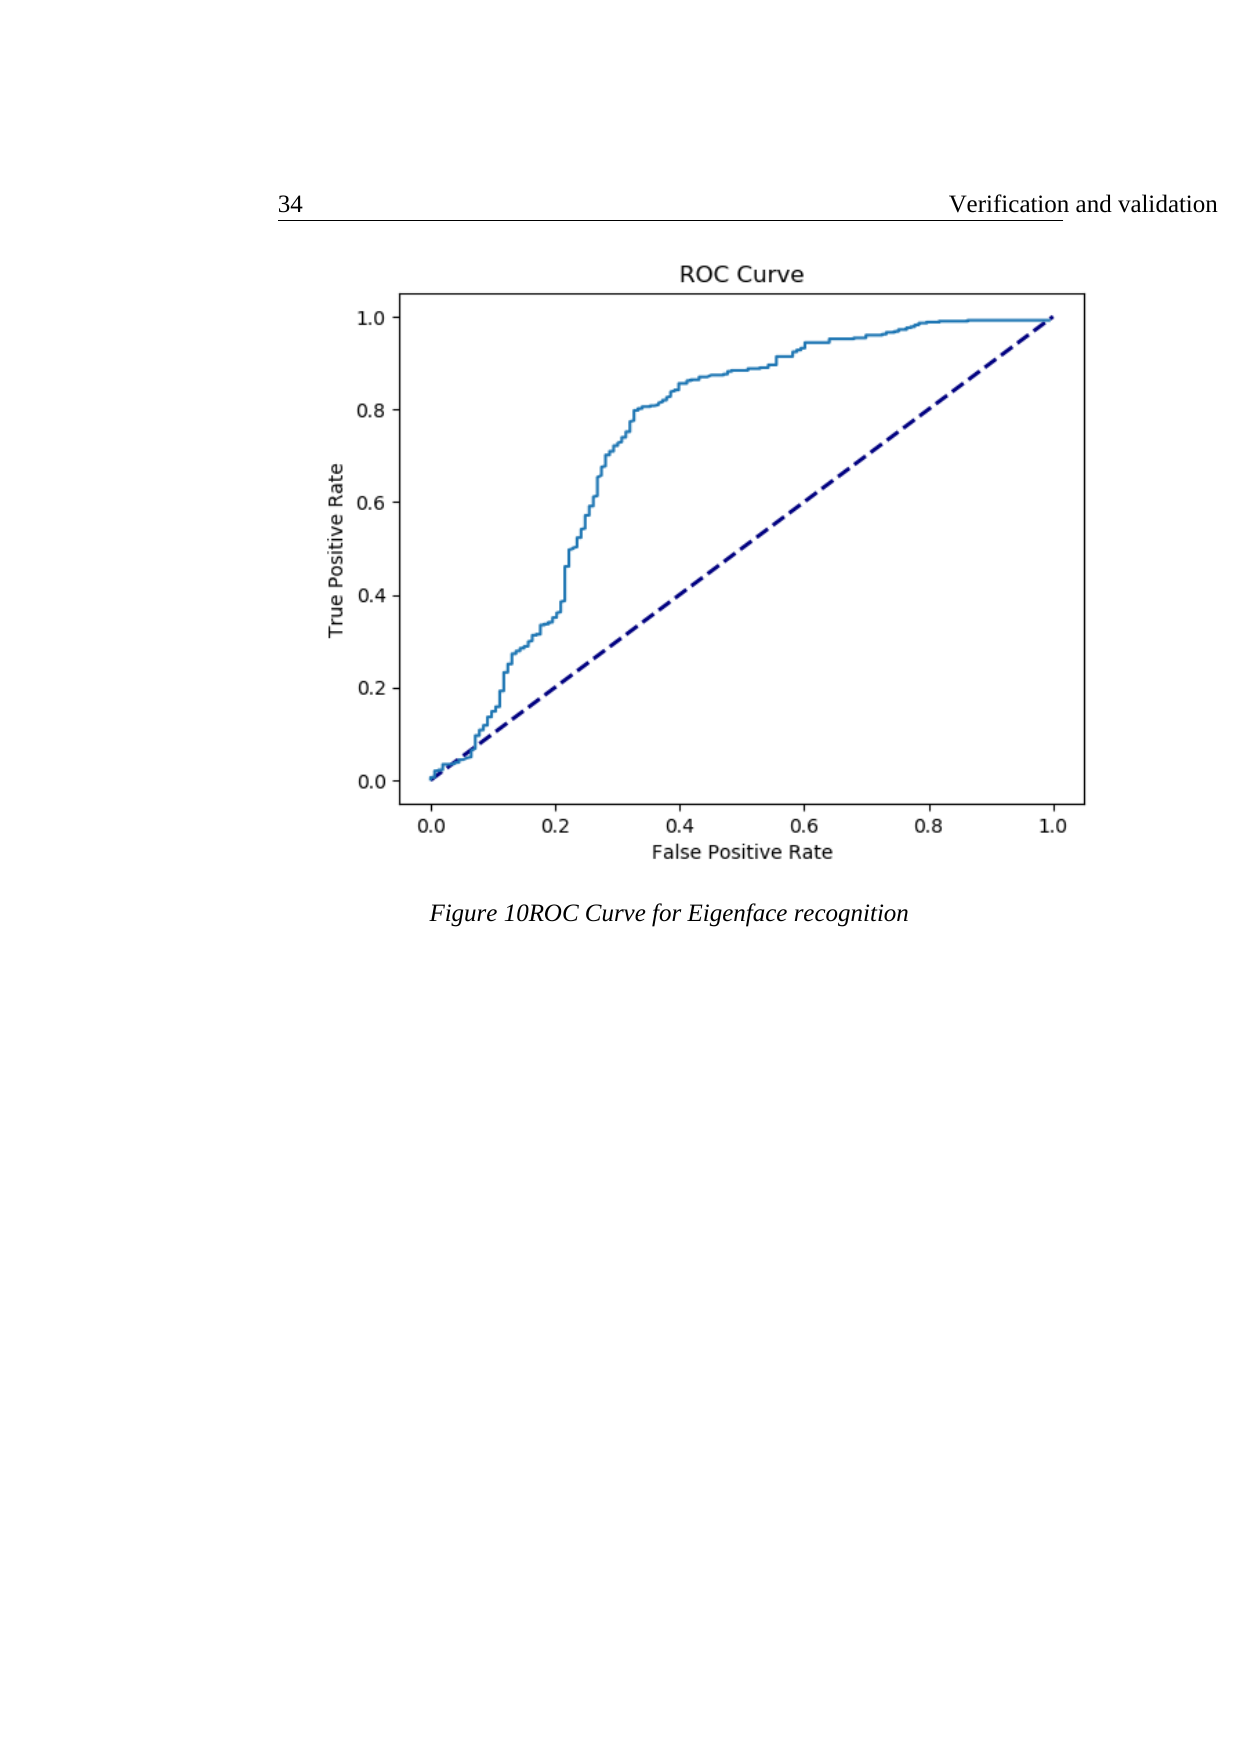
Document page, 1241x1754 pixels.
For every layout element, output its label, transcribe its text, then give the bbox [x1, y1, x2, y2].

text Figure 10ROC Curve for Eigenface recognition [278, 898, 1063, 927]
picture [315, 252, 1102, 877]
